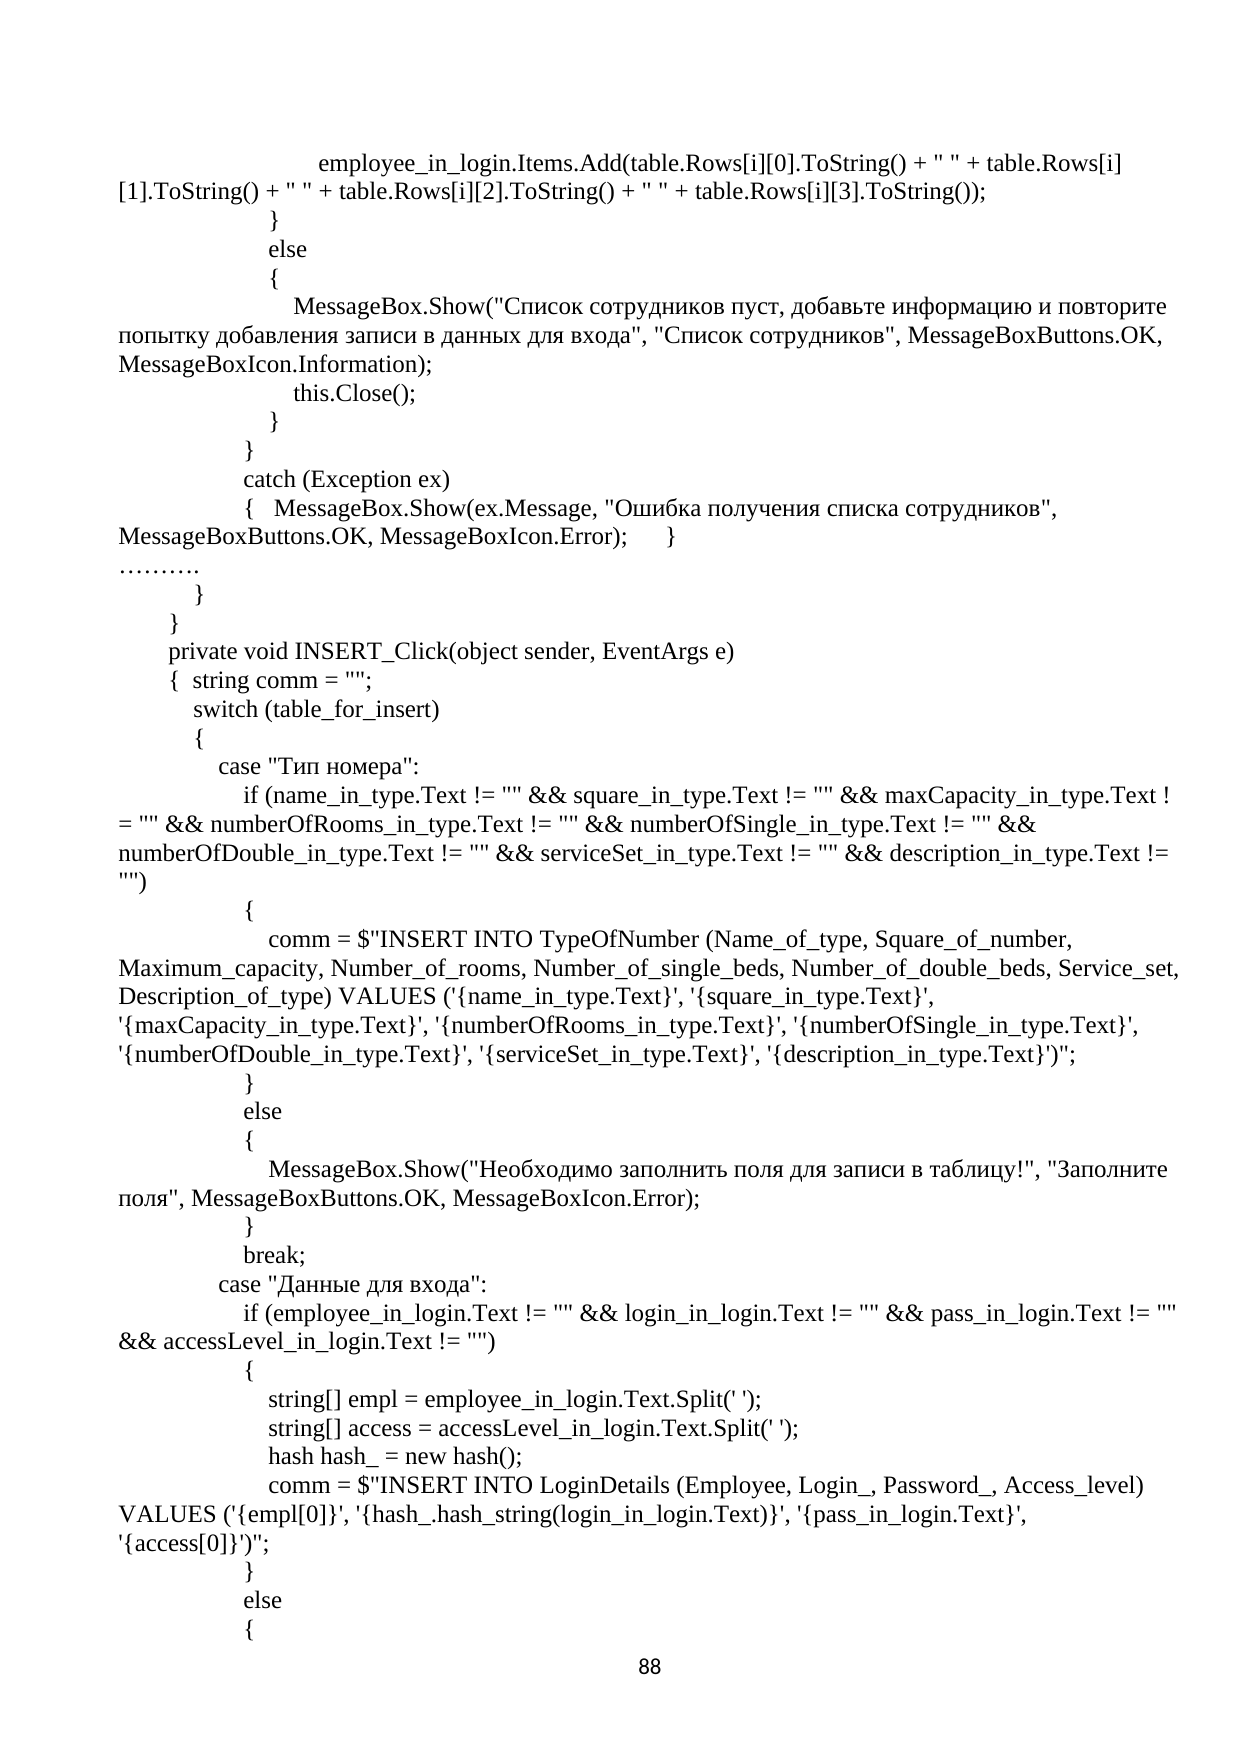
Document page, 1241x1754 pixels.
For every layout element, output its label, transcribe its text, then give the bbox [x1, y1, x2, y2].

text { MessageBox.Show(ex.Message, "Ошибка получения списка сотрудников", MessageBoxButtons.OK, MessageBoxIcon.Error); } [118, 493, 1181, 550]
text { [118, 263, 1181, 291]
text break; [118, 1240, 1181, 1269]
text else [118, 1096, 1181, 1125]
text } [118, 579, 1181, 608]
text comm = $"INSERT INTO LoginDetails (Employee, Login_, Password_, Access_level) VALUES ('{empl[0]}', '{hash_.hash_string(login_in_login.Text)}', '{pass_in_login.Text}', '{access[0]}')"; [118, 1470, 1181, 1556]
text string[] empl = employee_in_login.Text.Split(' '); [118, 1384, 1181, 1413]
text catch (Exception ex) [118, 464, 1181, 493]
text { [118, 1125, 1181, 1154]
text else [118, 1585, 1181, 1614]
text private void INSERT_Click(object sender, EventArgs e) [118, 636, 1181, 665]
text { [118, 723, 1181, 751]
text { string comm = ""; [118, 665, 1181, 694]
text } [118, 205, 1181, 234]
text case "Тип номера": [118, 751, 1181, 780]
text { [118, 895, 1181, 924]
text MessageBox.Show("Необходимо заполнить поля для записи в таблицу!", "Заполните поля", MessageBoxButtons.OK, MessageBoxIcon.Error); [118, 1154, 1181, 1211]
text } [118, 1211, 1181, 1240]
text hash hash_ = new hash(); [118, 1441, 1181, 1470]
text if (employee_in_login.Text != "" && login_in_login.Text != "" && pass_in_login.Text != "" && accessLevel_in_login.Text != "") [118, 1298, 1181, 1355]
text employee_in_login.Items.Add(table.Rows[i][0].ToString() + " " + table.Rows[i][1].ToString() + " " + table.Rows[i][2].ToString() + " " + table.Rows[i][3].ToString()); [118, 148, 1181, 205]
text switch (table_for_insert) [118, 694, 1181, 723]
text } [118, 1556, 1181, 1585]
text { [118, 1355, 1181, 1384]
text if (name_in_type.Text != "" && square_in_type.Text != "" && maxCapacity_in_type.Text != "" && numberOfRooms_in_type.Text != "" && numberOfSingle_in_type.Text != "" && numberOfDouble_in_type.Text != "" && serviceSet_in_type.Text != "" && description_in_type.Text != "") [118, 780, 1181, 895]
text } [118, 1068, 1181, 1096]
text ………. [118, 550, 1181, 579]
text else [118, 234, 1181, 263]
text MessageBox.Show("Список сотрудников пуст, добавьте информацию и повторите попытку добавления записи в данных для входа", "Список сотрудников", MessageBoxButtons.OK, MessageBoxIcon.Information); [118, 291, 1181, 378]
text case "Данные для входа": [118, 1269, 1181, 1298]
text { [118, 1614, 1181, 1643]
text comm = $"INSERT INTO TypeOfNumber (Name_of_type, Square_of_number, Maximum_capacity, Number_of_rooms, Number_of_single_beds, Number_of_double_beds, Service_set, Description_of_type) VALUES ('{name_in_type.Text}', '{square_in_type.Text}', '{maxCapacity_in_type.Text}', '{numberOfRooms_in_type.Text}', '{numberOfSingle_in_type.Text}', '{numberOfDouble_in_type.Text}', '{serviceSet_in_type.Text}', '{description_in_type.Text}')"; [118, 924, 1181, 1068]
text } [118, 608, 1181, 636]
text this.Close(); [118, 378, 1181, 406]
text } [118, 406, 1181, 435]
text string[] access = accessLevel_in_login.Text.Split(' '); [118, 1413, 1181, 1441]
text } [118, 435, 1181, 464]
